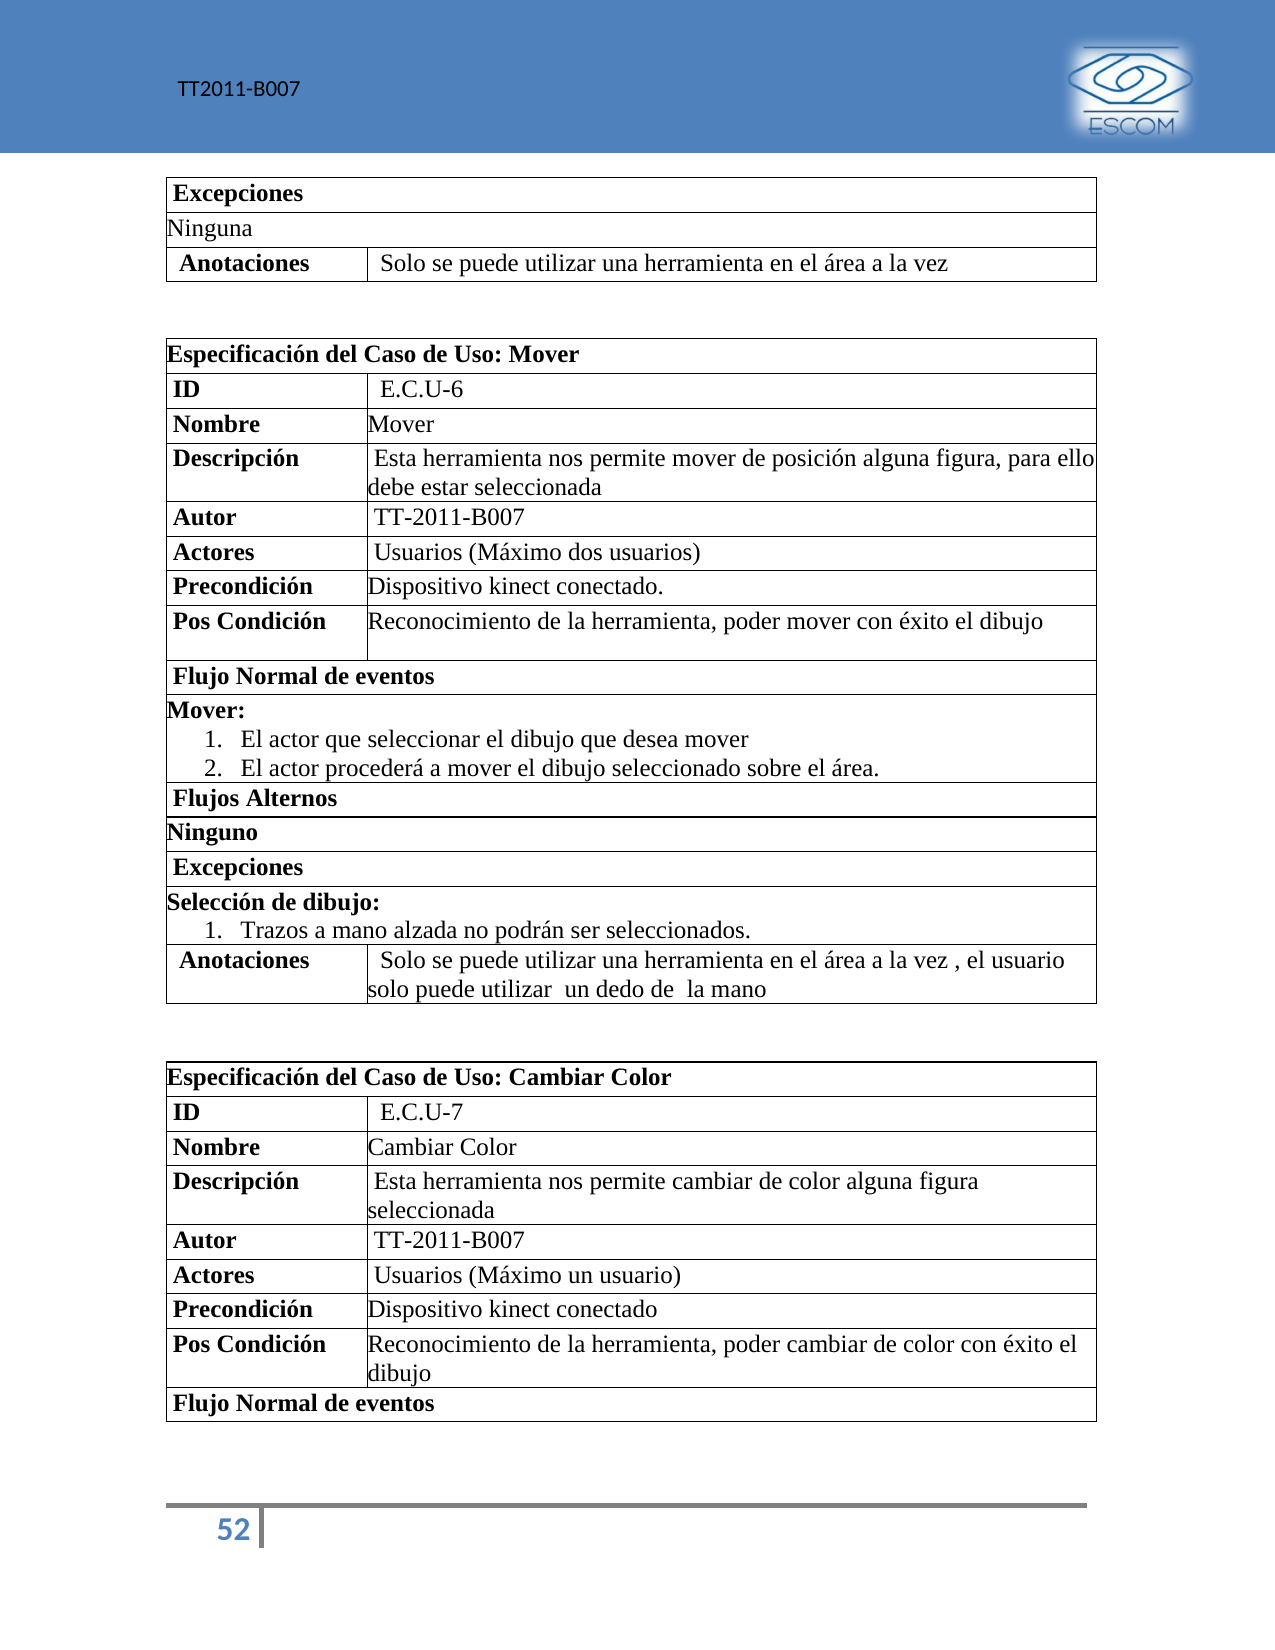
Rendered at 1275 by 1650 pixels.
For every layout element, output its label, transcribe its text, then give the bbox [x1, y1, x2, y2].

table_cell Excepciones [167, 852, 1096, 886]
table_cell ID [167, 374, 367, 408]
table_cell E.C.U-6 [368, 374, 1096, 408]
table_cell ID [167, 1097, 367, 1131]
table_cell Esta herramienta nos permite cambiar de color alguna figura seleccionada [368, 1166, 1096, 1224]
table_cell Ninguna [167, 213, 1096, 247]
table_cell Actores [167, 1260, 367, 1293]
table_cell TT-2011-B007 [368, 502, 1096, 536]
table_cell Esta herramienta nos permite mover de posición alguna figura, para ello debe estar seleccionada [368, 444, 1096, 501]
table_cell Nombre [167, 409, 367, 442]
table_cell Pos Condición [167, 1329, 367, 1387]
table_cell Mover [368, 409, 1096, 442]
table_header Especificación del Caso de Uso: Cambiar Color [167, 1063, 1096, 1096]
table_cell Solo se puede utilizar una herramienta en el área a la vez [368, 248, 1096, 281]
table_cell Flujo Normal de eventos [167, 661, 1096, 694]
table_cell Reconocimiento de la herramienta, poder mover con éxito el dibujo [368, 606, 1096, 660]
table_cell Flujo Normal de eventos [167, 1388, 1096, 1421]
table_cell TT-2011-B007 [368, 1225, 1096, 1259]
table_cell Dispositivo kinect conectado. [368, 571, 1096, 605]
table_cell Precondición [167, 1294, 367, 1328]
table_cell Anotaciones [167, 945, 367, 1003]
table_cell Descripción [167, 444, 367, 501]
table_cell Pos Condición [167, 606, 367, 660]
table_cell Reconocimiento de la herramienta, poder cambiar de color con éxito el dibujo [368, 1329, 1096, 1387]
table_cell Solo se puede utilizar una herramienta en el área a la vez , el usuario solo puede utilizar un dedo de la mano [368, 945, 1096, 1003]
table_cell Autor [167, 1225, 367, 1259]
table_cell Nombre [167, 1132, 367, 1165]
table_cell Flujos Alternos [167, 783, 1096, 816]
picture [1082, 55, 1178, 122]
table_cell Usuarios (Máximo dos usuarios) [368, 537, 1096, 570]
table_cell E.C.U-7 [368, 1097, 1096, 1131]
table_cell Precondición [167, 571, 367, 605]
table_header Especificación del Caso de Uso: Mover [167, 339, 1096, 373]
table_cell Mover: El actor que seleccionar el dibujo que desea mover El actor procederá a mover el dibujo seleccionado sobre el área. [167, 695, 1096, 782]
table_cell Actores [167, 537, 367, 570]
table_cell Cambiar Color [368, 1132, 1096, 1165]
table_cell Descripción [167, 1166, 367, 1224]
table_cell Excepciones [167, 178, 1096, 212]
table_cell Autor [167, 502, 367, 536]
table_cell Anotaciones [167, 248, 367, 281]
table_cell Ninguno [167, 818, 1096, 851]
table_cell Dispositivo kinect conectado [368, 1294, 1096, 1328]
table_cell Selección de dibujo: Trazos a mano alzada no podrán ser seleccionados. [167, 887, 1096, 944]
table_cell Usuarios (Máximo un usuario) [368, 1260, 1096, 1293]
